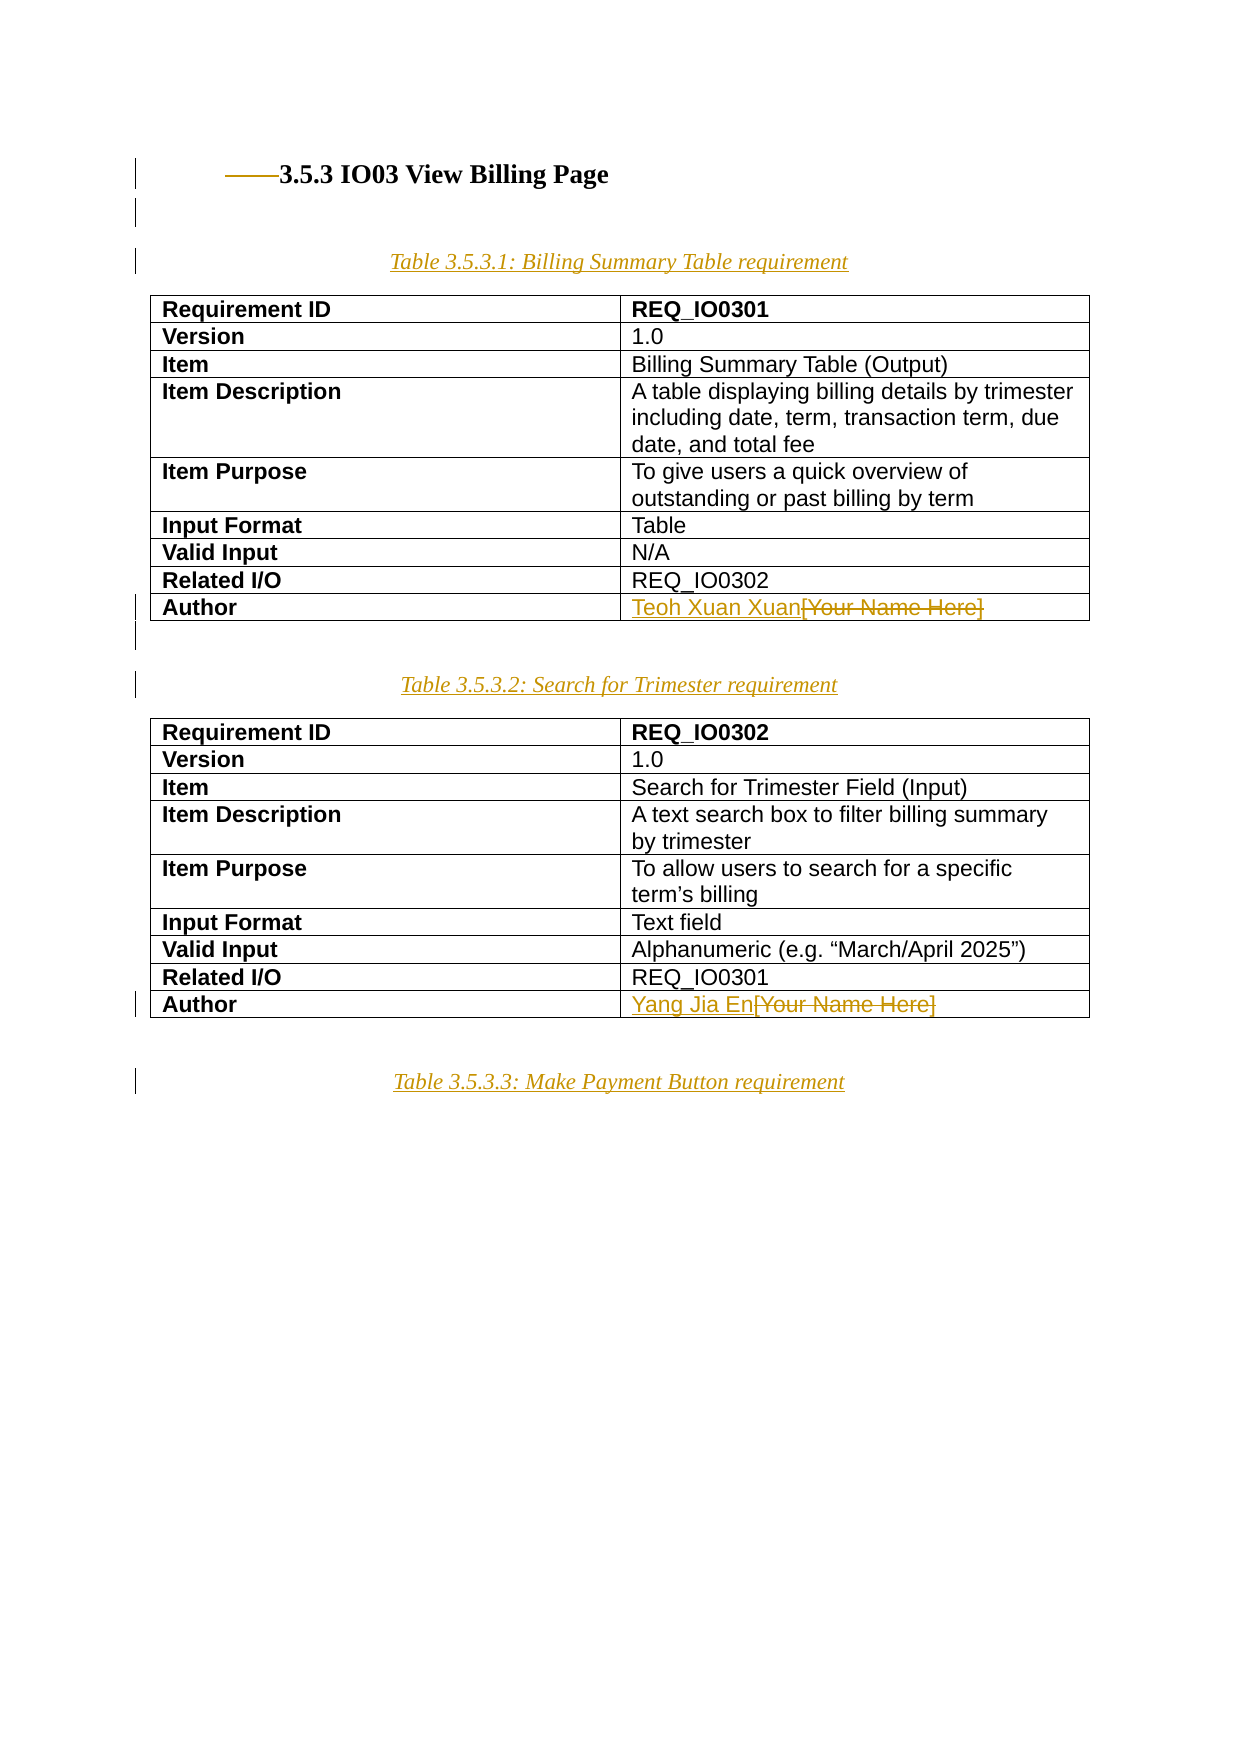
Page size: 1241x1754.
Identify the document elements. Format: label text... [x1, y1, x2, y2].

table_cell Billing Summary Table (Output) [621, 351, 1089, 377]
table_cell Related I/O [151, 964, 620, 990]
table_cell To give users a quick overview of outstanding or past billing by term [621, 458, 1089, 511]
table_cell Input Format [151, 512, 620, 538]
table_cell Search for Trimester Field (Input) [621, 774, 1089, 800]
table_cell Table [621, 512, 1089, 538]
table_cell Related I/O [151, 567, 620, 593]
table_cell Valid Input [151, 539, 620, 566]
table_cell A table displaying billing details by trimester including date, term, transaction term, due date, and total fee [621, 378, 1089, 457]
table_cell Item Purpose [151, 855, 620, 908]
subtitle 3.5.3 IO03 View Billing Page [150, 158, 1090, 189]
table_cell A text search box to filter billing summary by trimester [621, 801, 1089, 854]
table_cell Author [151, 991, 620, 1017]
table_cell Version [151, 746, 620, 773]
table_cell To allow users to search for a specific term’s billing [621, 855, 1089, 908]
table_cell [621, 594, 1089, 620]
table_header REQ_IO0302 [621, 719, 1089, 745]
table_cell Alphanumeric (e.g. “March/April 2025”) [621, 936, 1089, 962]
table_cell Item [151, 351, 620, 377]
table_cell Text field [621, 909, 1089, 935]
table_header REQ_IO0301 [621, 296, 1089, 322]
table_header Requirement ID [151, 296, 620, 322]
table_cell Item Purpose [151, 458, 620, 511]
table_cell Item Description [151, 378, 620, 457]
table_cell [621, 991, 1089, 1017]
table_cell REQ_IO0302 [621, 567, 1089, 593]
table_cell Author [151, 594, 620, 620]
table_cell 1.0 [621, 323, 1089, 349]
table_cell Item [151, 774, 620, 800]
table_cell Item Description [151, 801, 620, 854]
table_cell REQ_IO0301 [621, 964, 1089, 990]
table_cell Version [151, 323, 620, 349]
table_cell Input Format [151, 909, 620, 935]
table_cell 1.0 [621, 746, 1089, 773]
table_cell Valid Input [151, 936, 620, 962]
table_header Requirement ID [151, 719, 620, 745]
table_cell N/A [621, 539, 1089, 566]
